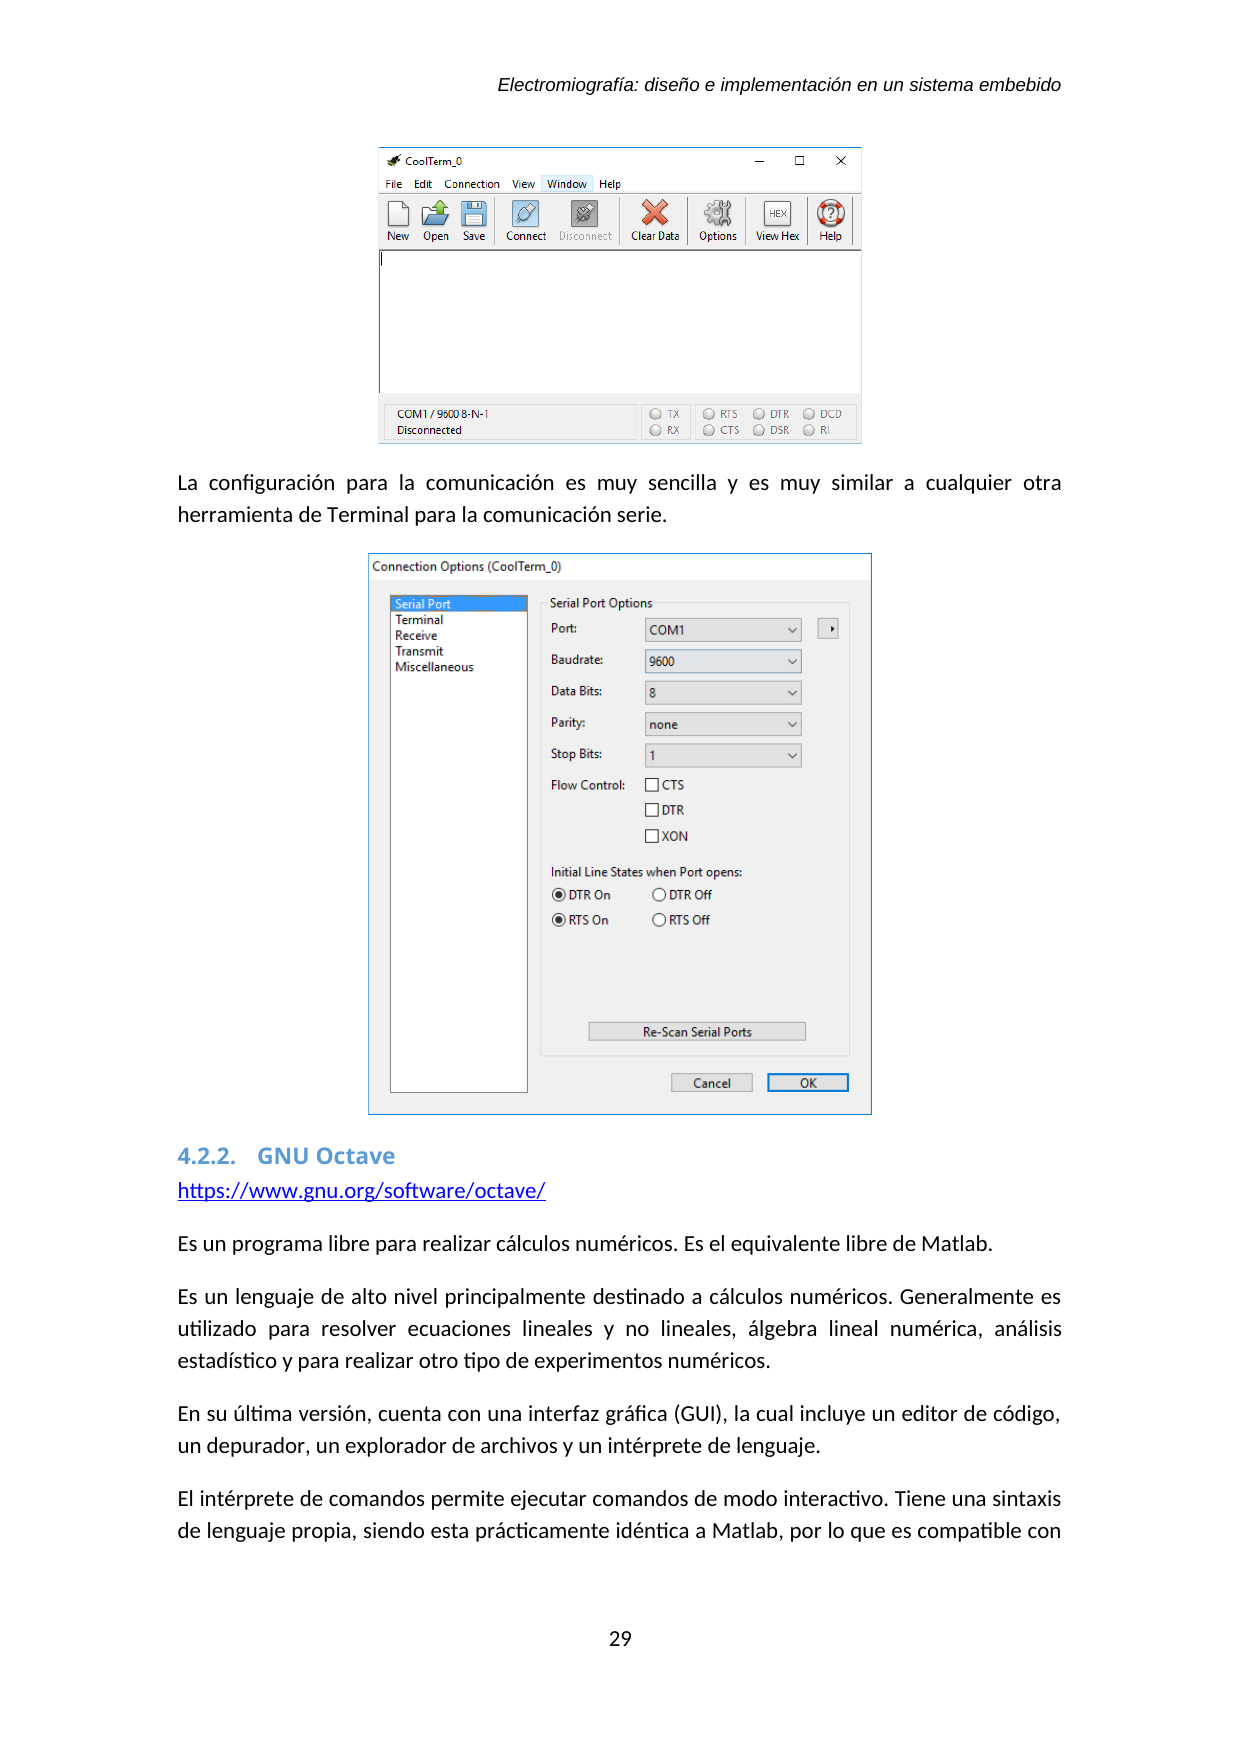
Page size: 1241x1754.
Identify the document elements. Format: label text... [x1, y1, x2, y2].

subtitle GNU Octave [177, 1140, 1063, 1171]
text La configuración para la comunicación es muy sencilla y es muy similar a cualquier otra herramienta de Terminal para la comunicación serie. [177, 468, 1063, 528]
text Es un programa libre para realizar cálculos numéricos. Es el equivalente libre de Matlab. [177, 1229, 1063, 1257]
picture [368, 553, 872, 1115]
text Es un lenguaje de alto nivel principalmente destinado a cálculos numéricos. Generalmente es utilizado para resolver ecuaciones lineales y no lineales, álgebra lineal numérica, análisis estadístico y para realizar otro tipo de experimentos numéricos. [177, 1282, 1063, 1374]
text https://www.gnu.org/software/octave/ [177, 1176, 1063, 1204]
text En su última versión, cuenta con una interfaz gráfica (GUI), la cual incluye un editor de código, un depurador, un explorador de archivos y un intérprete de lenguaje. [177, 1399, 1063, 1459]
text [177, 1484, 1063, 1544]
picture [378, 147, 862, 444]
